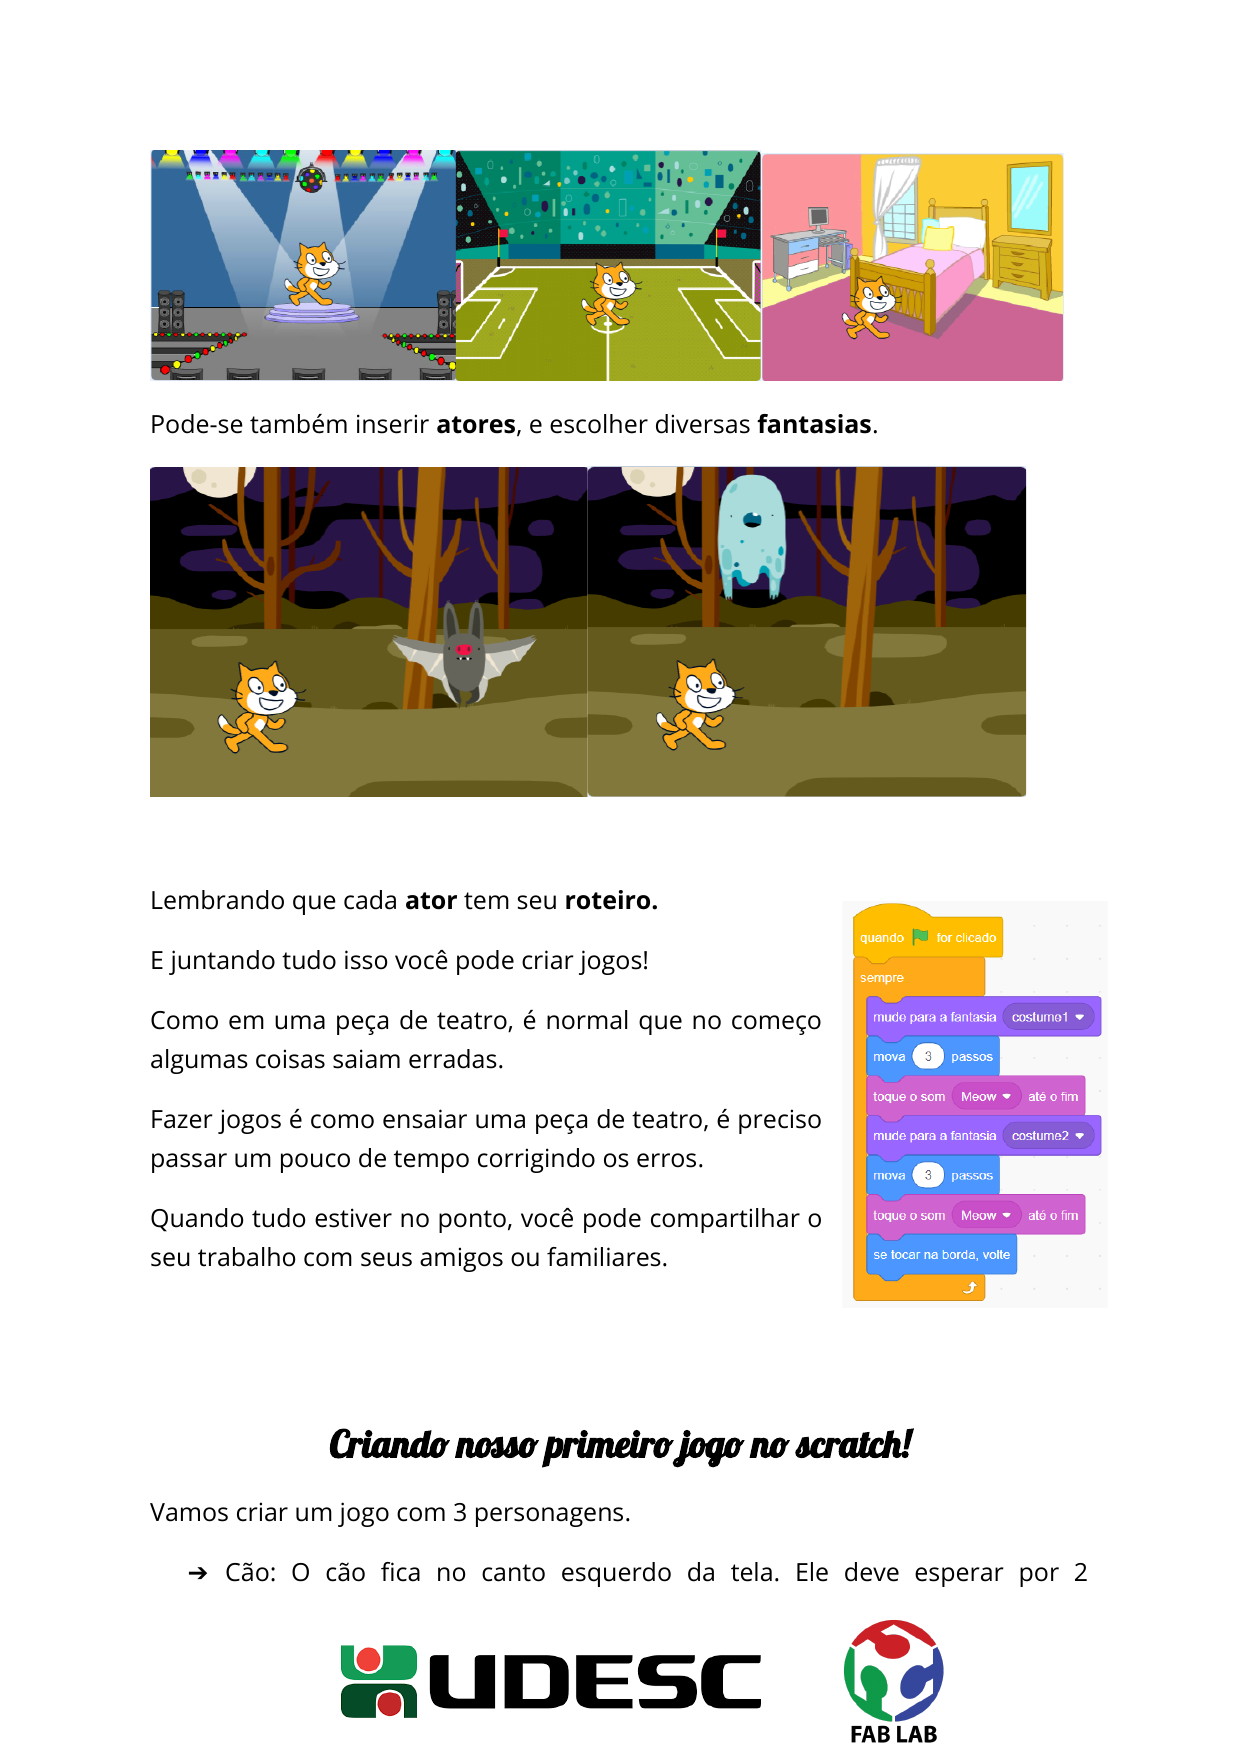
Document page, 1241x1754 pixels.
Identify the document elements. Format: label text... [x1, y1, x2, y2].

text Lembrando que cada ator tem seu roteiro. [150, 882, 1090, 916]
picture [150, 150, 1064, 381]
text Vamos criar um jogo com 3 personagens. [150, 1494, 1090, 1528]
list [187, 1554, 1090, 1588]
text Quando tudo estiver no ponto, você pode compartilhar o seu trabalho com seus amigos ou familiares. [150, 1201, 842, 1274]
picture [842, 1618, 945, 1744]
picture [329, 1633, 773, 1730]
text Como em uma peça de teatro, é normal que no começo algumas coisas saiam erradas. [150, 1002, 842, 1076]
text Fazer jogos é como ensaiar uma peça de teatro, é preciso passar um pouco de tempo corrigindo os erros. [150, 1101, 842, 1175]
text E juntando tudo isso você pode criar jogos! [150, 942, 842, 976]
picture [150, 466, 1027, 797]
text Criando nosso primeiro jogo no scratch! [150, 1420, 1090, 1467]
picture [842, 901, 1108, 1308]
text Pode-se também inserir atores, e escolher diversas fantasias. [150, 406, 1090, 441]
